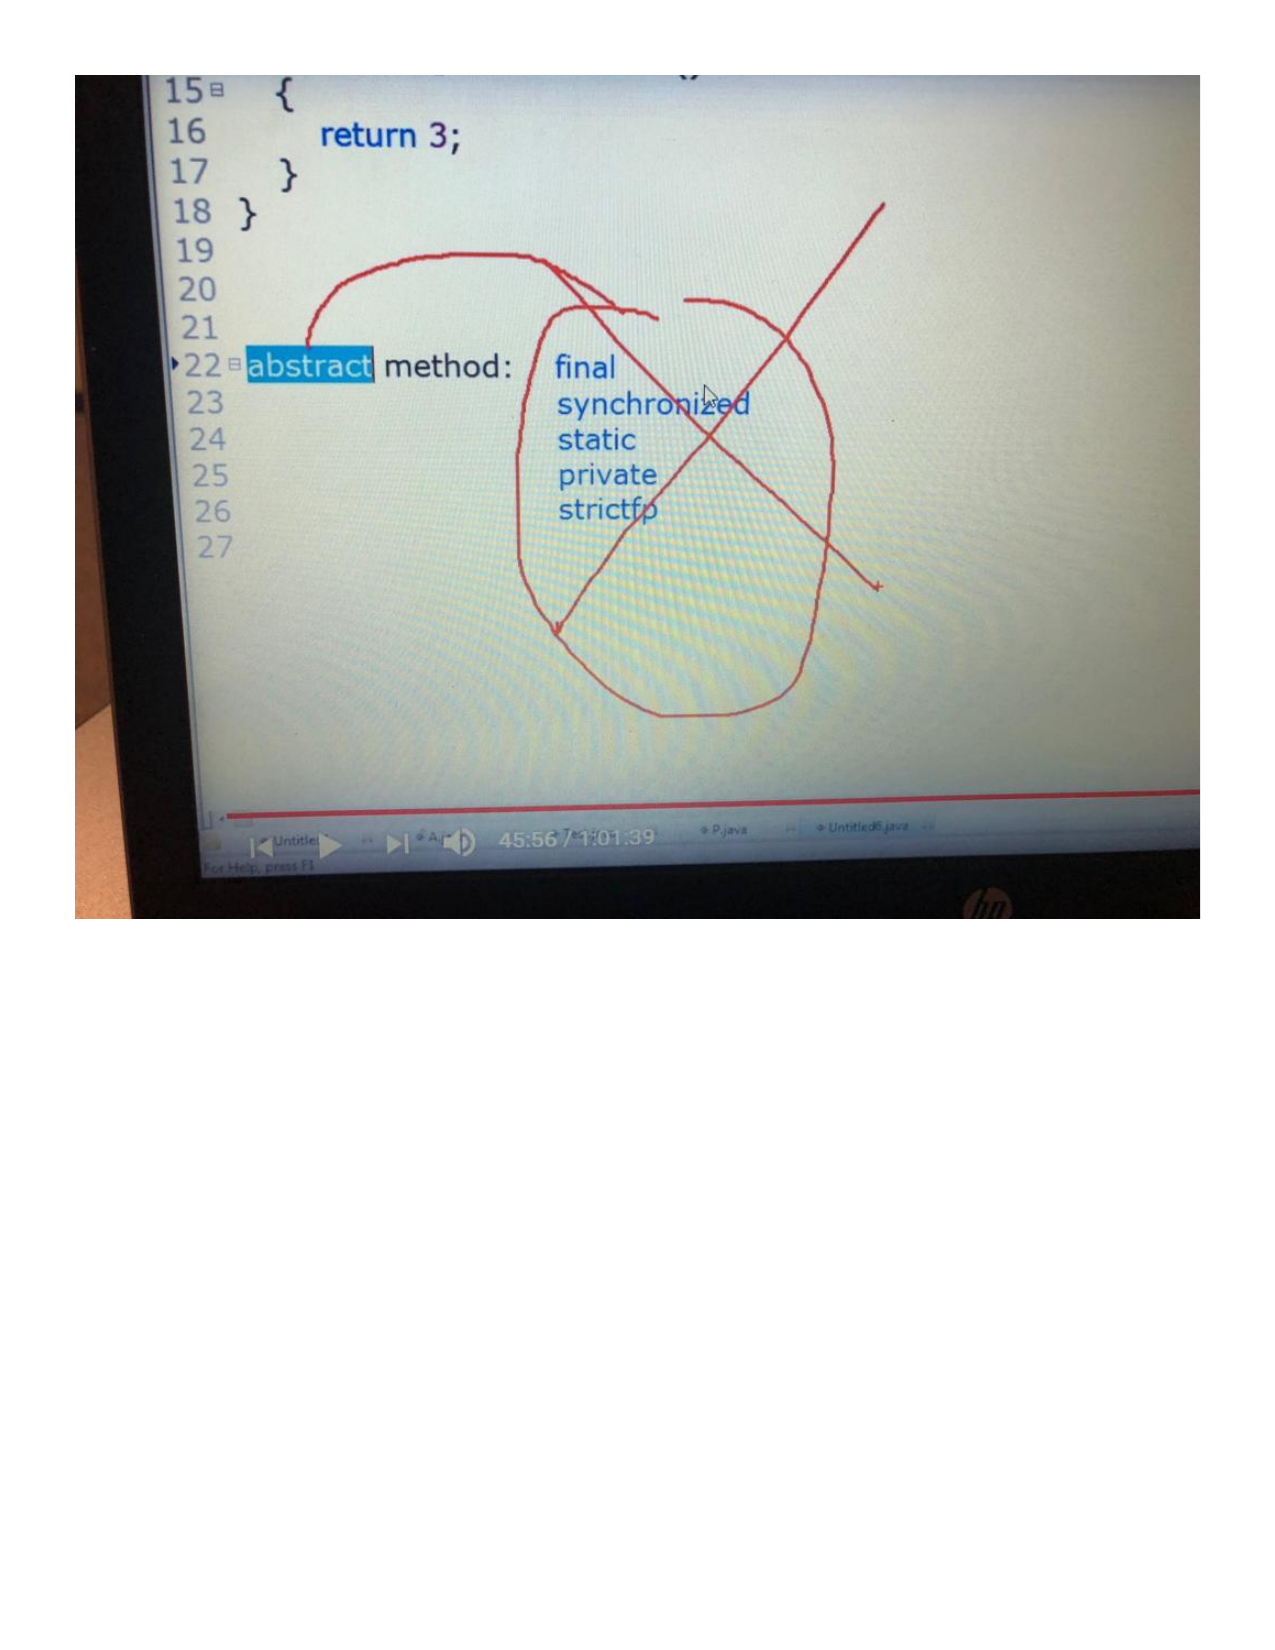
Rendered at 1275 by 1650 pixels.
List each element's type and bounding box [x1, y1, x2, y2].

picture [75, 75, 1200, 919]
